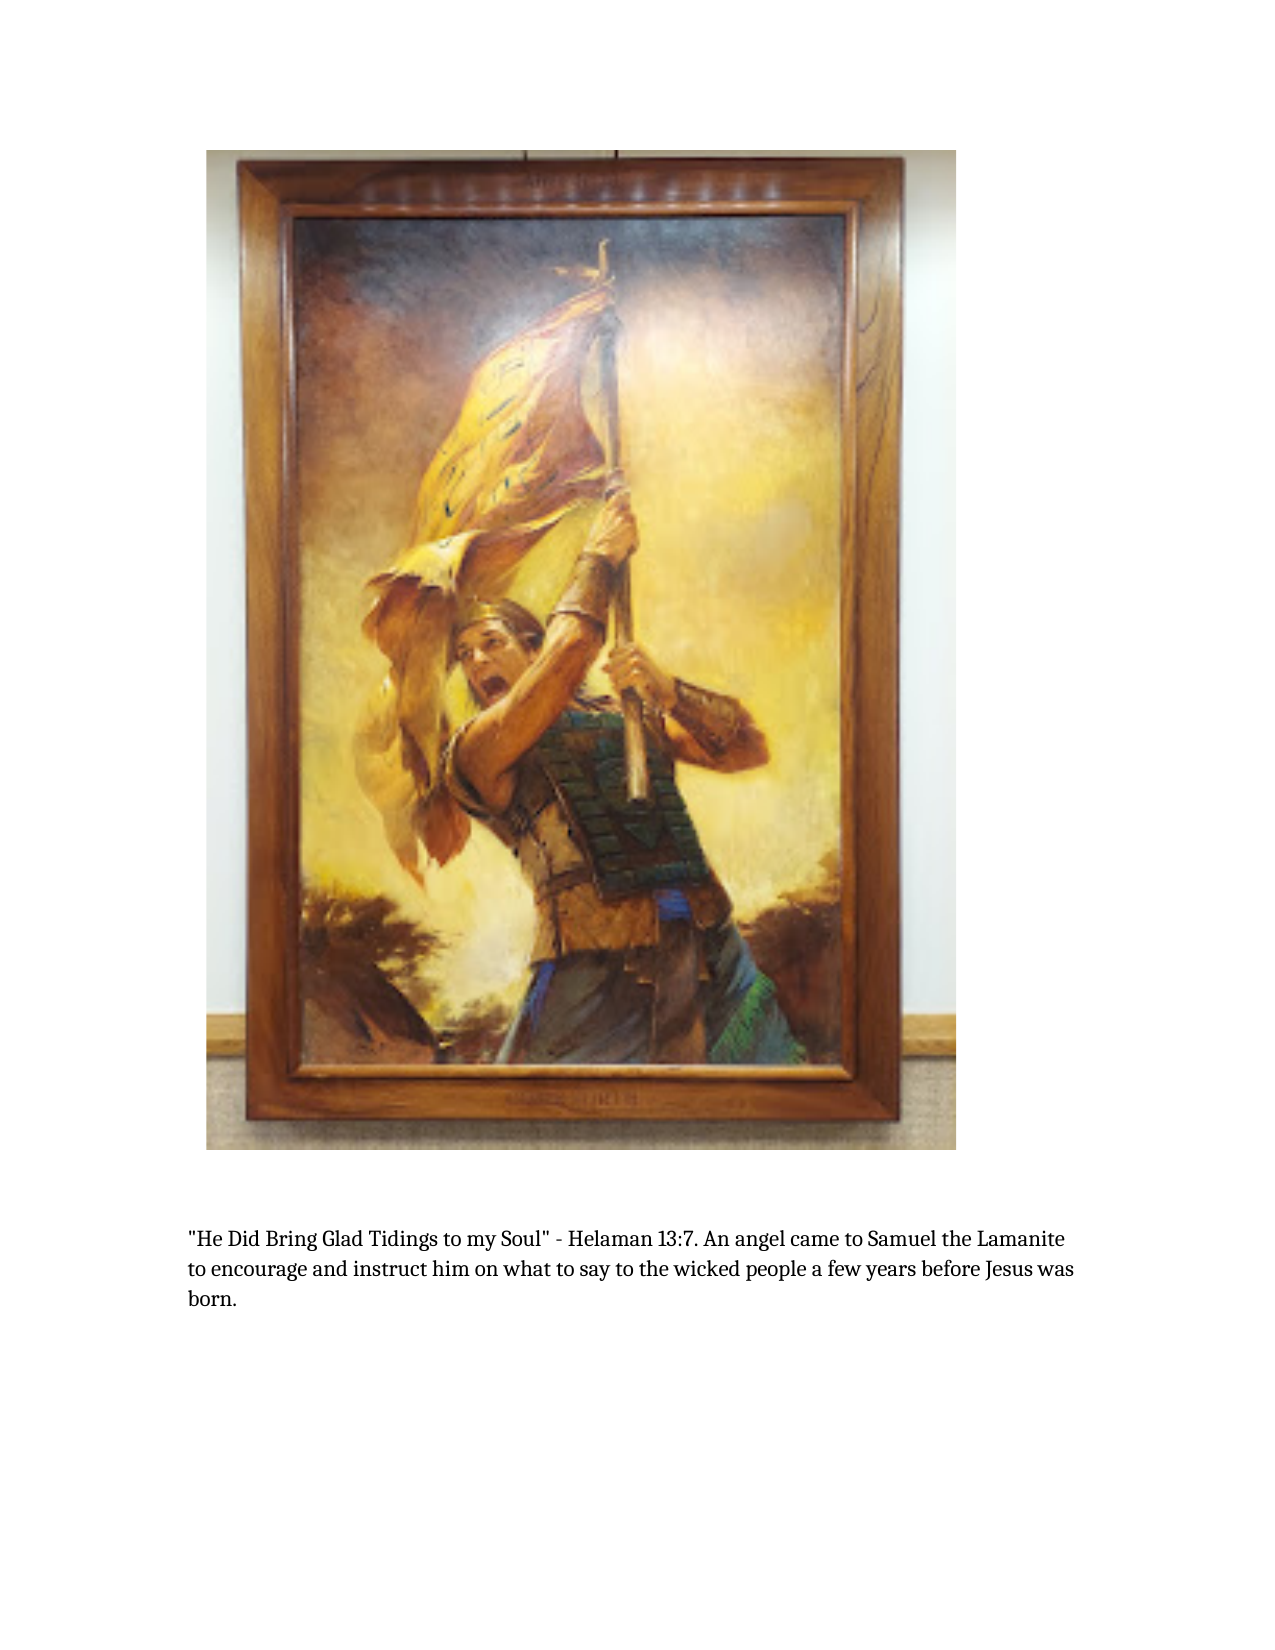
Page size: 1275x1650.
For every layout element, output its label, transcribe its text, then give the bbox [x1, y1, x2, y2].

picture [206, 150, 957, 1150]
text "He Did Bring Glad Tidings to my Soul" - Helaman 13:7. An angel came to Samuel the Lamanite to encourage and instruct him on what to say to the wicked people a few years before Jesus was born. [187, 1226, 1087, 1312]
